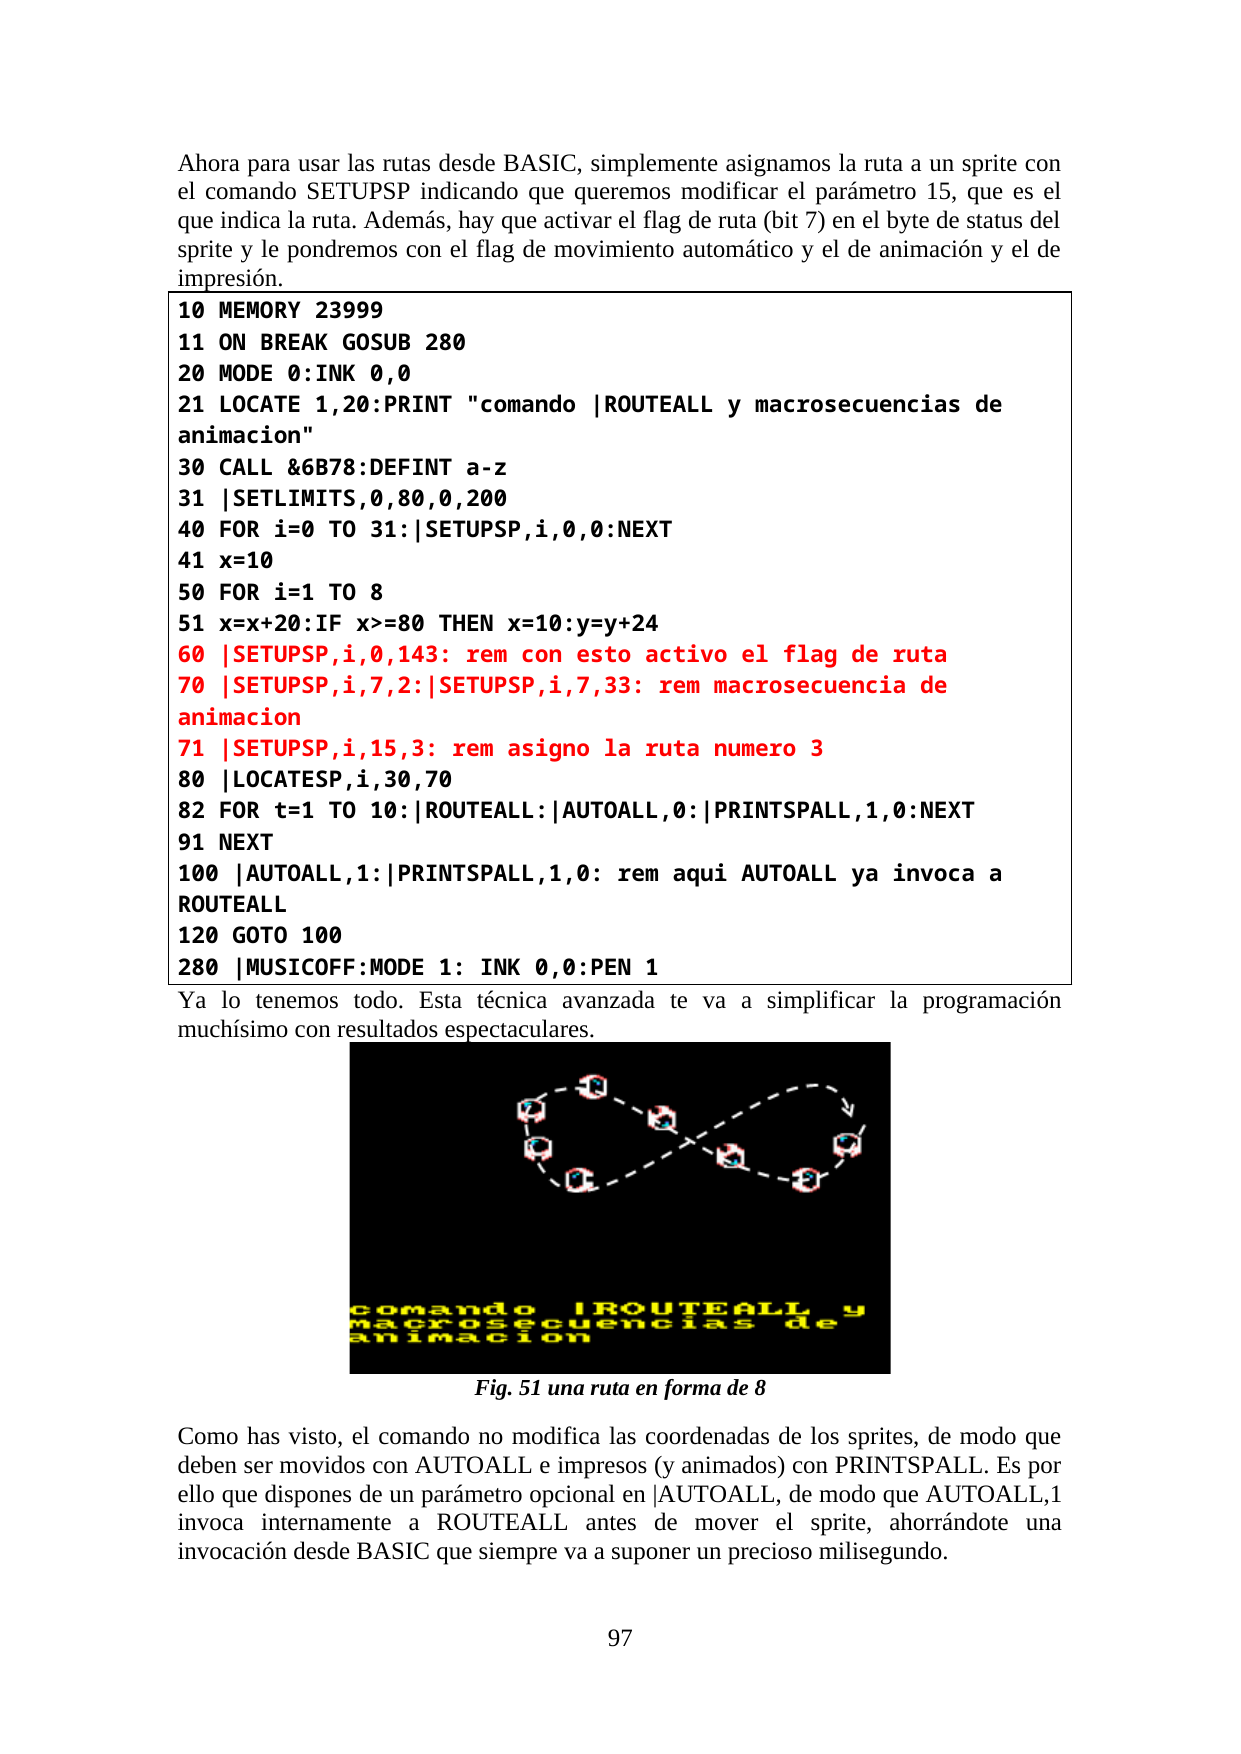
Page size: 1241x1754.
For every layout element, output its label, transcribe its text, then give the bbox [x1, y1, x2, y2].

text Ya lo tenemos todo. Esta técnica avanzada te va a simplificar la programación muchísimo con resultados espectaculares. [177, 985, 1063, 1043]
text 40 FOR i=0 TO 31:|SETUPSP,i,0,0:NEXT [177, 513, 1063, 544]
text 11 ON BREAK GOSUB 280 [177, 326, 1063, 357]
text Ahora para usar las rutas desde BASIC, simplemente asignamos la ruta a un sprite con el comando SETUPSP indicando que queremos modificar el parámetro 15, que es el que indica la ruta. Además, hay que activar el flag de ruta (bit 7) en el byte de status del sprite y le pondremos con el flag de movimiento automático y el de animación y el de impresión. [177, 148, 1063, 291]
text Como has visto, el comando no modifica las coordenadas de los sprites, de modo que deben ser movidos con AUTOALL e impresos (y animados) con PRINTSPALL. Es por ello que dispones de un parámetro opcional en |AUTOALL, de modo que AUTOALL,1 invoca internamente a ROUTEALL antes de mover el sprite, ahorrándote una invocación desde BASIC que siempre va a suponer un precioso milisegundo. [177, 1421, 1063, 1565]
text 21 LOCATE 1,20:PRINT "comando |ROUTEALL y macrosecuencias de animacion" [177, 388, 1063, 451]
text 60 |SETUPSP,i,0,143: rem con esto activo el flag de ruta [177, 638, 1063, 669]
text 100 |AUTOALL,1:|PRINTSPALL,1,0: rem aqui AUTOALL ya invoca a ROUTEALL [177, 857, 1063, 919]
text Fig. 51 una ruta en forma de 8 [177, 1374, 1063, 1400]
text 71 |SETUPSP,i,15,3: rem asigno la ruta numero 3 [177, 732, 1063, 763]
text 51 x=x+20:IF x>=80 THEN x=10:y=y+24 [177, 607, 1063, 638]
text 50 FOR i=1 TO 8 [177, 576, 1063, 607]
text 91 NEXT [177, 826, 1063, 857]
text 20 MODE 0:INK 0,0 [177, 357, 1063, 388]
picture [349, 1042, 891, 1374]
text 70 |SETUPSP,i,7,2:|SETUPSP,i,7,33: rem macrosecuencia de animacion [177, 669, 1063, 732]
text 80 |LOCATESP,i,30,70 [177, 763, 1063, 794]
text 120 GOTO 100 [177, 919, 1063, 948]
text 82 FOR t=1 TO 10:|ROUTEALL:|AUTOALL,0:|PRINTSPALL,1,0:NEXT [177, 794, 1063, 826]
text 280 |MUSICOFF:MODE 1: INK 0,0:PEN 1 [169, 948, 1071, 984]
text 31 |SETLIMITS,0,80,0,200 [177, 482, 1063, 513]
text 10 MEMORY 23999 [169, 293, 1071, 326]
text 41 x=10 [177, 544, 1063, 576]
text 30 CALL &6B78:DEFINT a-z [177, 451, 1063, 482]
